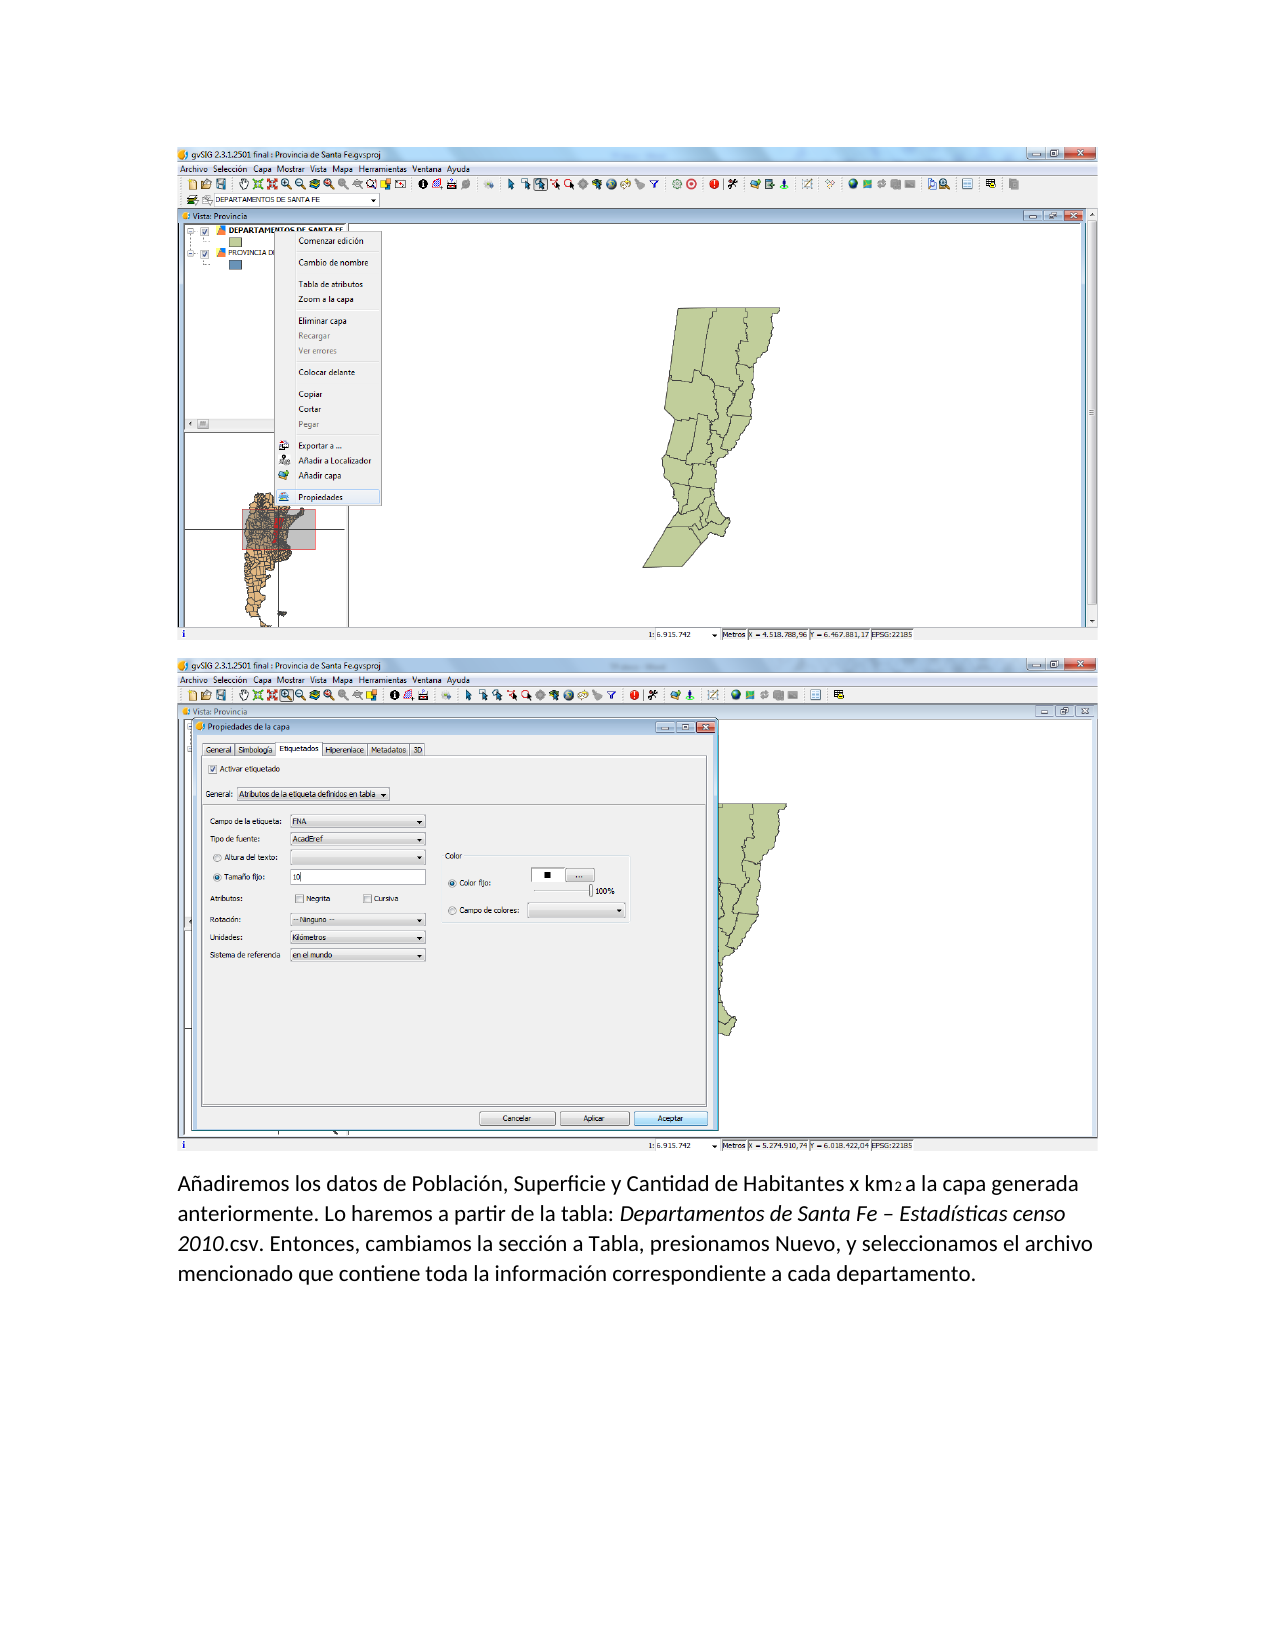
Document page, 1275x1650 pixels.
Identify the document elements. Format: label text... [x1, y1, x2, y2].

picture [177, 658, 1098, 1151]
picture [177, 147, 1098, 640]
text Añadiremos los datos de Población, Superficie y Cantidad de Habitantes x km2 a la capa generada anteriormente. Lo haremos a partir de la tabla: Departamentos de Santa Fe – Estadísticas censo 2010.csv. Entonces, cambiamos la sección a Tabla, presionamos Nuevo, y seleccionamos el archivo mencionado que contiene toda la información correspondiente a cada departamento. [177, 1169, 1098, 1287]
